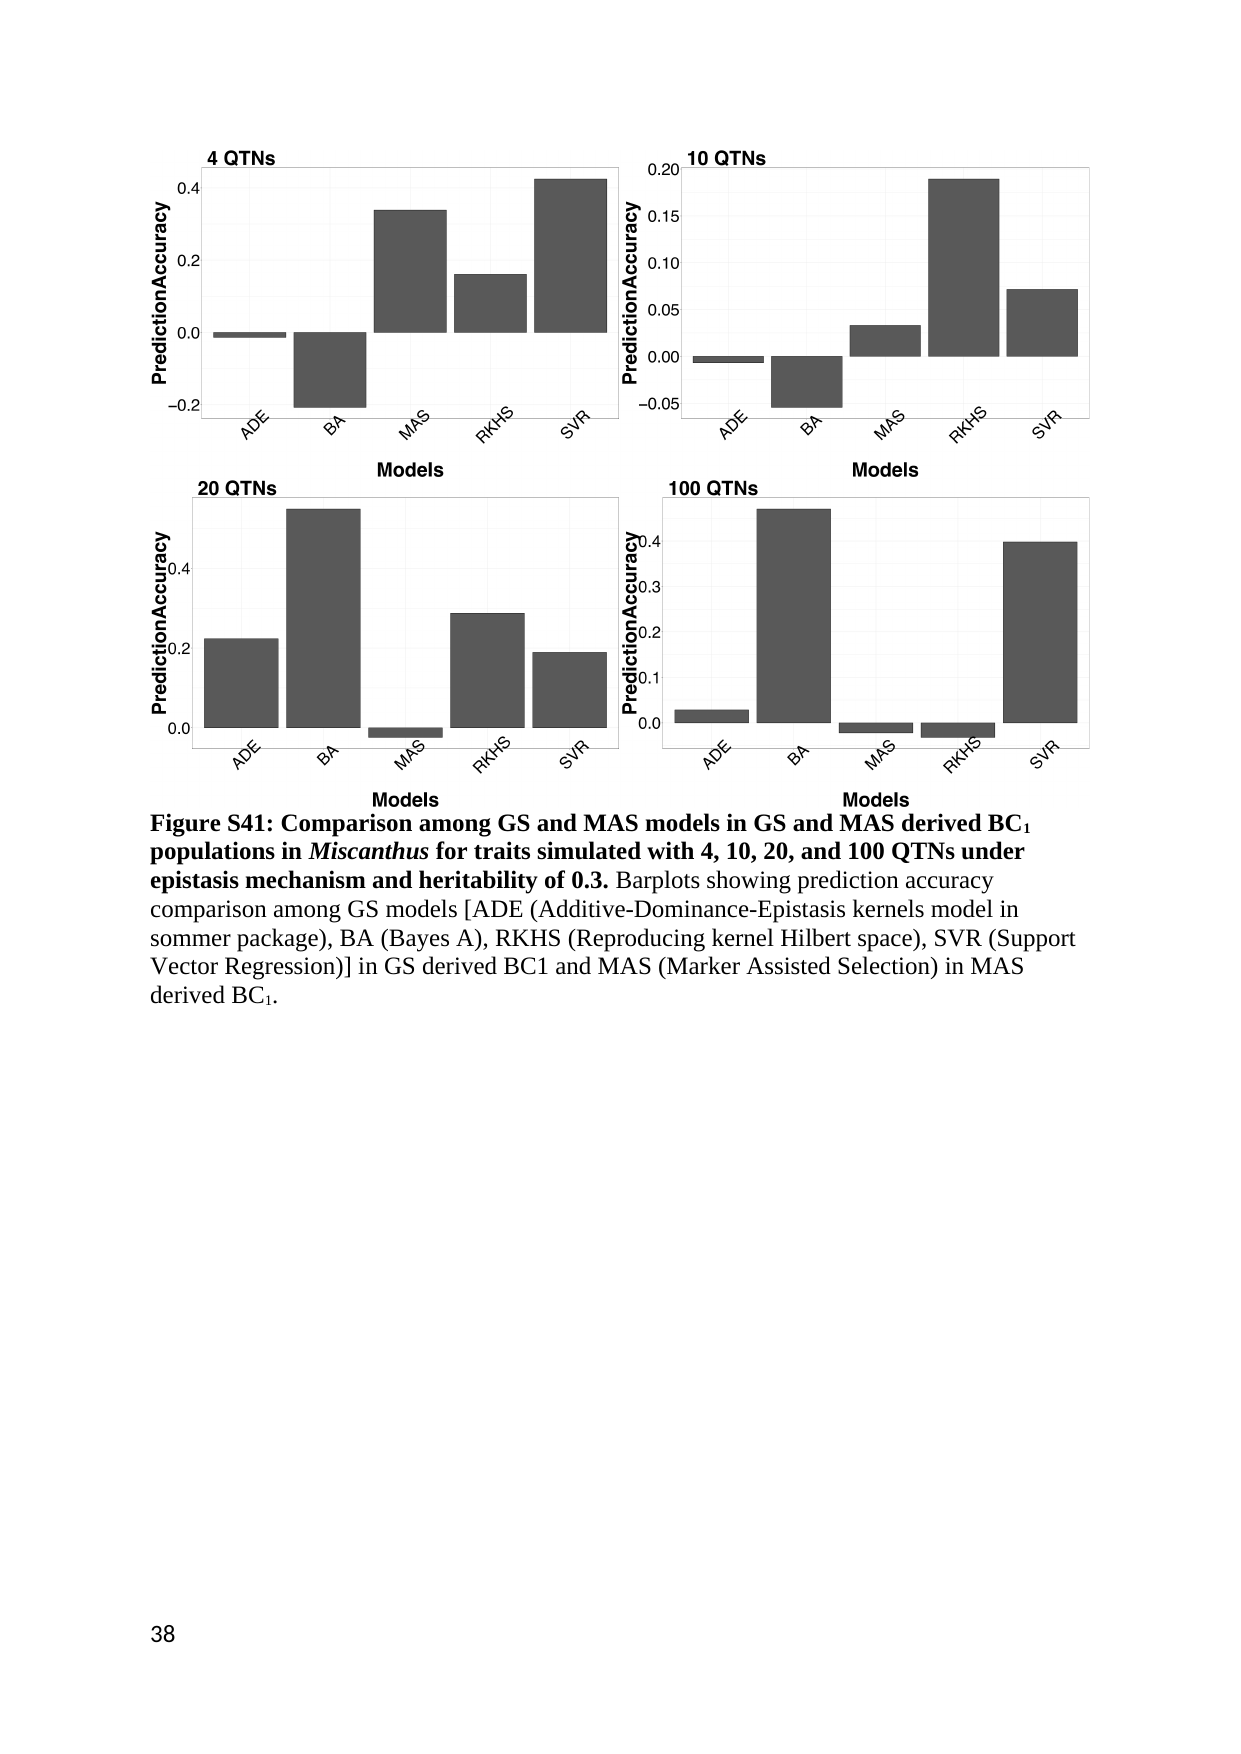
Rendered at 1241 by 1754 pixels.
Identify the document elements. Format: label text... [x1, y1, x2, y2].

text Figure S41: Comparison among GS and MAS models in GS and MAS derived BC1 populations in Miscanthus for traits simulated with 4, 10, 20, and 100 QTNs under epistasis mechanism and heritability of 0.3. Barplots showing prediction accuracy comparison among GS models [ADE (Additive-Dominance-Epistasis kernels model in sommer package), BA (Bayes A), RKHS (Reproducing kernel Hilbert space), SVR (Support Vector Regression)] in GS derived BC1 and MAS (Marker Assisted Selection) in MAS derived BC1. [150, 808, 1090, 1009]
